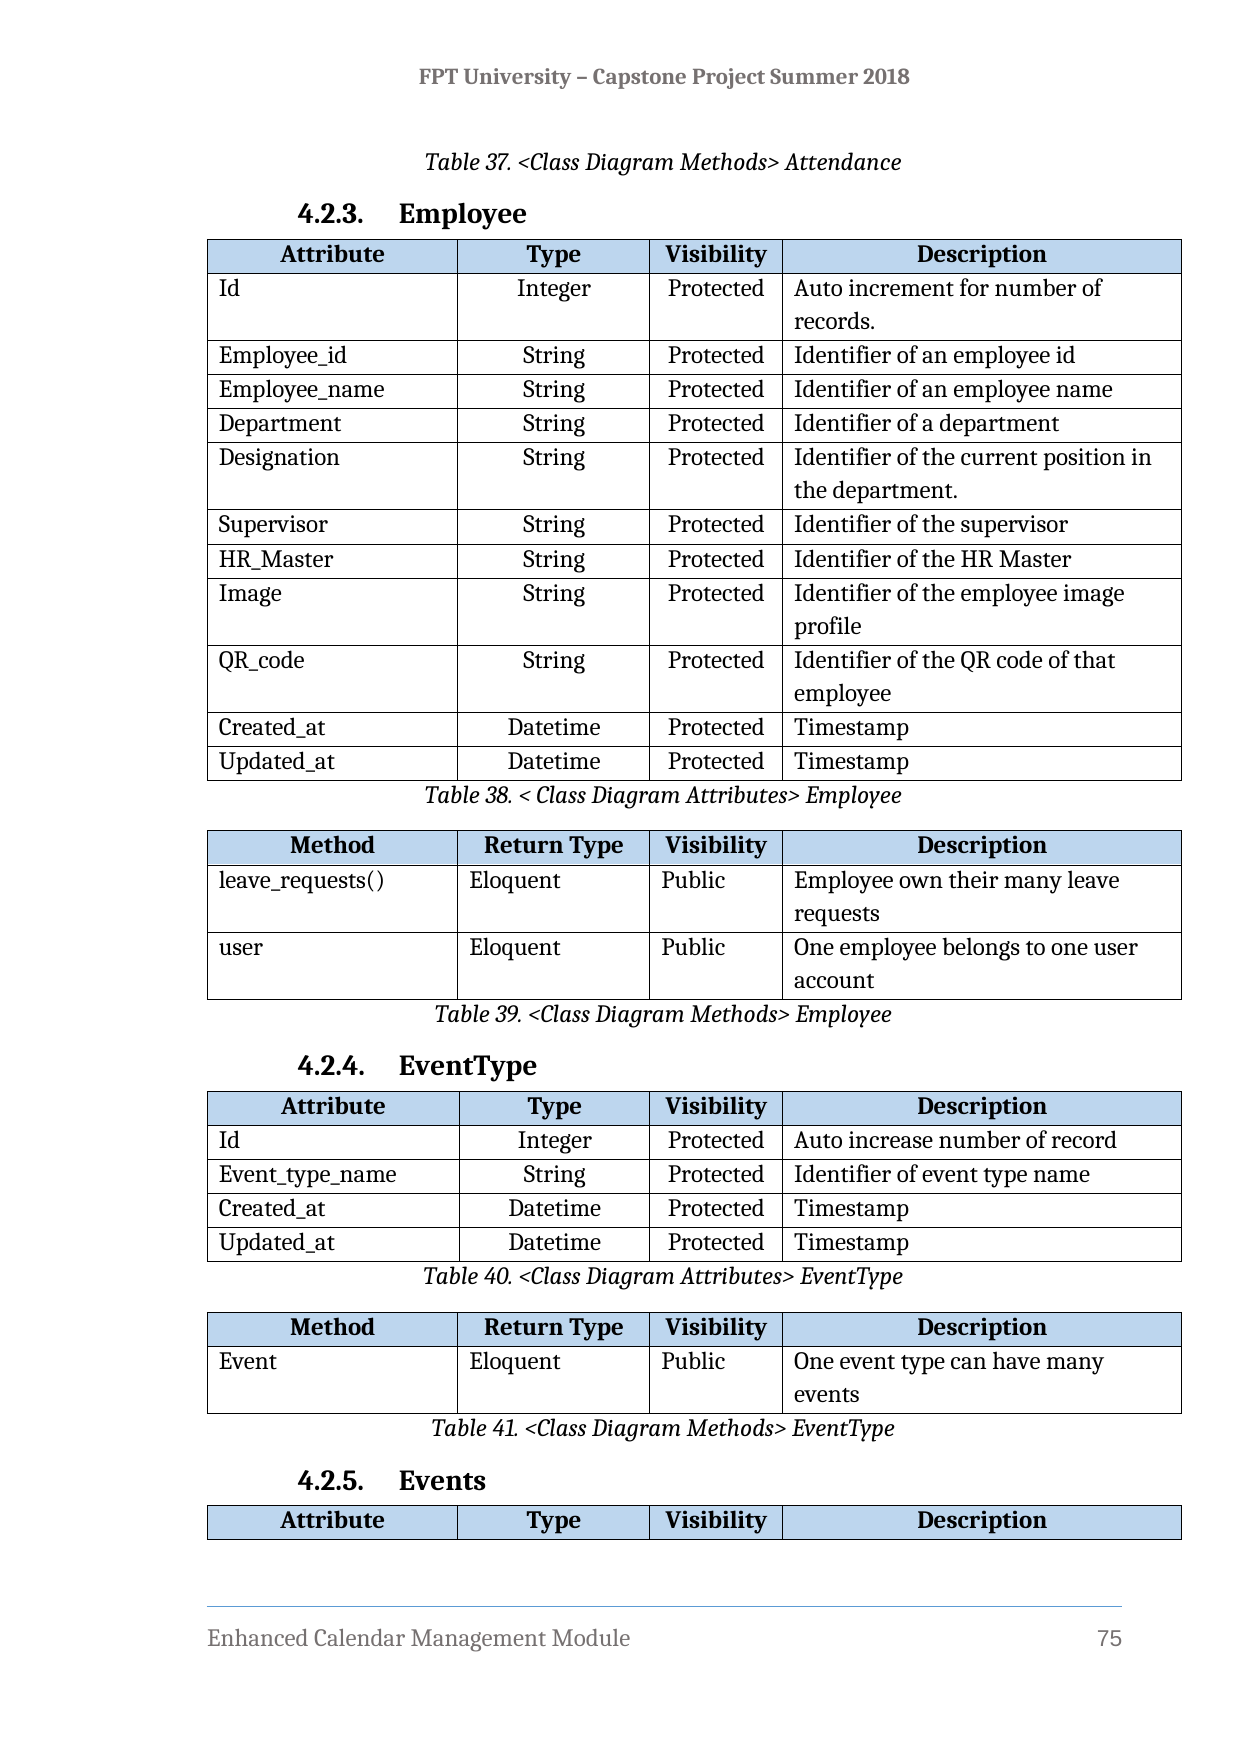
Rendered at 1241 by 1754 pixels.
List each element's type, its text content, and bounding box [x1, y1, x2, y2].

table_header Description [783, 240, 1181, 273]
table_cell Datetime [460, 1228, 649, 1261]
table_cell Id [208, 274, 457, 340]
text Table 39. <Class Diagram Methods> Employee [207, 1000, 1122, 1028]
list Employee [298, 197, 1124, 231]
table_header Type [458, 240, 649, 273]
table_header Return Type [458, 831, 649, 864]
table_header Visibility [650, 1092, 782, 1125]
table_header Visibility [650, 1313, 782, 1346]
table_cell Identifier of an employee name [783, 375, 1181, 408]
table_header Visibility [650, 240, 782, 273]
table_cell Protected [650, 713, 782, 746]
table_cell String [458, 375, 649, 408]
table_cell Updated_at [208, 747, 457, 780]
table_cell Identifier of the employee image profile [783, 579, 1181, 644]
text Table 37. <Class Diagram Methods> Attendance [207, 148, 1122, 176]
table_cell Datetime [458, 747, 649, 780]
table_cell Public [650, 866, 782, 932]
table_cell Protected [650, 1228, 782, 1261]
table_cell Protected [650, 579, 782, 644]
table_cell Public [650, 933, 782, 999]
table_cell Identifier of the supervisor [783, 510, 1181, 543]
table_cell Protected [650, 747, 782, 780]
table_cell Protected [650, 274, 782, 340]
table_cell Event_type_name [208, 1160, 459, 1193]
table_cell String [458, 341, 649, 374]
table_cell Identifier of a department [783, 409, 1181, 442]
table_cell Protected [650, 341, 782, 374]
table_cell Protected [650, 1126, 782, 1159]
table_cell Identifier of the current position in the department. [783, 443, 1181, 509]
table_cell Protected [650, 1160, 782, 1193]
table_cell Created_at [208, 1194, 459, 1227]
table_cell Identifier of an employee id [783, 341, 1181, 374]
table_cell Protected [650, 375, 782, 408]
table_cell leave_requests() [208, 866, 457, 932]
table_header Method [208, 1313, 457, 1346]
list Events [298, 1464, 1124, 1497]
table_cell Eloquent [458, 1347, 649, 1413]
table_cell Supervisor [208, 510, 457, 543]
table_cell Identifier of event type name [783, 1160, 1181, 1193]
table_cell Timestamp [783, 1228, 1181, 1261]
table_cell Eloquent [458, 866, 649, 932]
table_cell Identifier of the HR Master [783, 545, 1181, 577]
table_cell Employee_name [208, 375, 457, 408]
table_cell Protected [650, 545, 782, 577]
table_cell Image [208, 579, 457, 644]
table_cell Protected [650, 646, 782, 712]
table_cell Event [208, 1347, 457, 1413]
table_cell One employee belongs to one user account [783, 933, 1181, 999]
table_cell Protected [650, 409, 782, 442]
table_cell Timestamp [783, 747, 1181, 780]
text Table 40. <Class Diagram Attributes> EventType [207, 1262, 1122, 1291]
table_header Description [783, 1506, 1181, 1539]
table_cell Updated_at [208, 1228, 459, 1261]
table_cell QR_code [208, 646, 457, 712]
table_header Attribute [208, 1092, 459, 1125]
table_header Description [783, 831, 1181, 864]
table_header Type [460, 1092, 649, 1125]
table_cell Timestamp [783, 1194, 1181, 1227]
table_cell String [458, 443, 649, 509]
list EventType [298, 1049, 1124, 1083]
table_cell Protected [650, 443, 782, 509]
table_header Method [208, 831, 457, 864]
table_cell Datetime [458, 713, 649, 746]
table_cell String [458, 646, 649, 712]
table_header Attribute [208, 1506, 457, 1539]
table_cell Created_at [208, 713, 457, 746]
table_cell Id [208, 1126, 459, 1159]
table_header Attribute [208, 240, 457, 273]
table_cell One event type can have many events [783, 1347, 1181, 1413]
table_cell String [458, 545, 649, 577]
table_cell Protected [650, 1194, 782, 1227]
table_header Return Type [458, 1313, 649, 1346]
table_cell Designation [208, 443, 457, 509]
table_cell Integer [458, 274, 649, 340]
table_cell String [458, 510, 649, 543]
table_header Description [783, 1313, 1181, 1346]
table_header Visibility [650, 831, 782, 864]
table_cell String [460, 1160, 649, 1193]
table_cell String [458, 409, 649, 442]
table_cell String [458, 579, 649, 644]
table_cell Public [650, 1347, 782, 1413]
table_cell Identifier of the QR code of that employee [783, 646, 1181, 712]
table_cell Auto increment for number of records. [783, 274, 1181, 340]
table_cell Eloquent [458, 933, 649, 999]
table_cell HR_Master [208, 545, 457, 577]
table_cell user [208, 933, 457, 999]
table_cell Auto increase number of record [783, 1126, 1181, 1159]
table_cell Integer [460, 1126, 649, 1159]
table_cell Datetime [460, 1194, 649, 1227]
table_cell Timestamp [783, 713, 1181, 746]
table_cell Employee_id [208, 341, 457, 374]
table_cell Employee own their many leave requests [783, 866, 1181, 932]
text Table 38. < Class Diagram Attributes> Employee [207, 781, 1122, 809]
table_header Type [458, 1506, 649, 1539]
table_header Description [783, 1092, 1181, 1125]
text Table 41. <Class Diagram Methods> EventType [207, 1414, 1122, 1443]
table_cell Protected [650, 510, 782, 543]
table_cell Department [208, 409, 457, 442]
table_header Visibility [650, 1506, 782, 1539]
